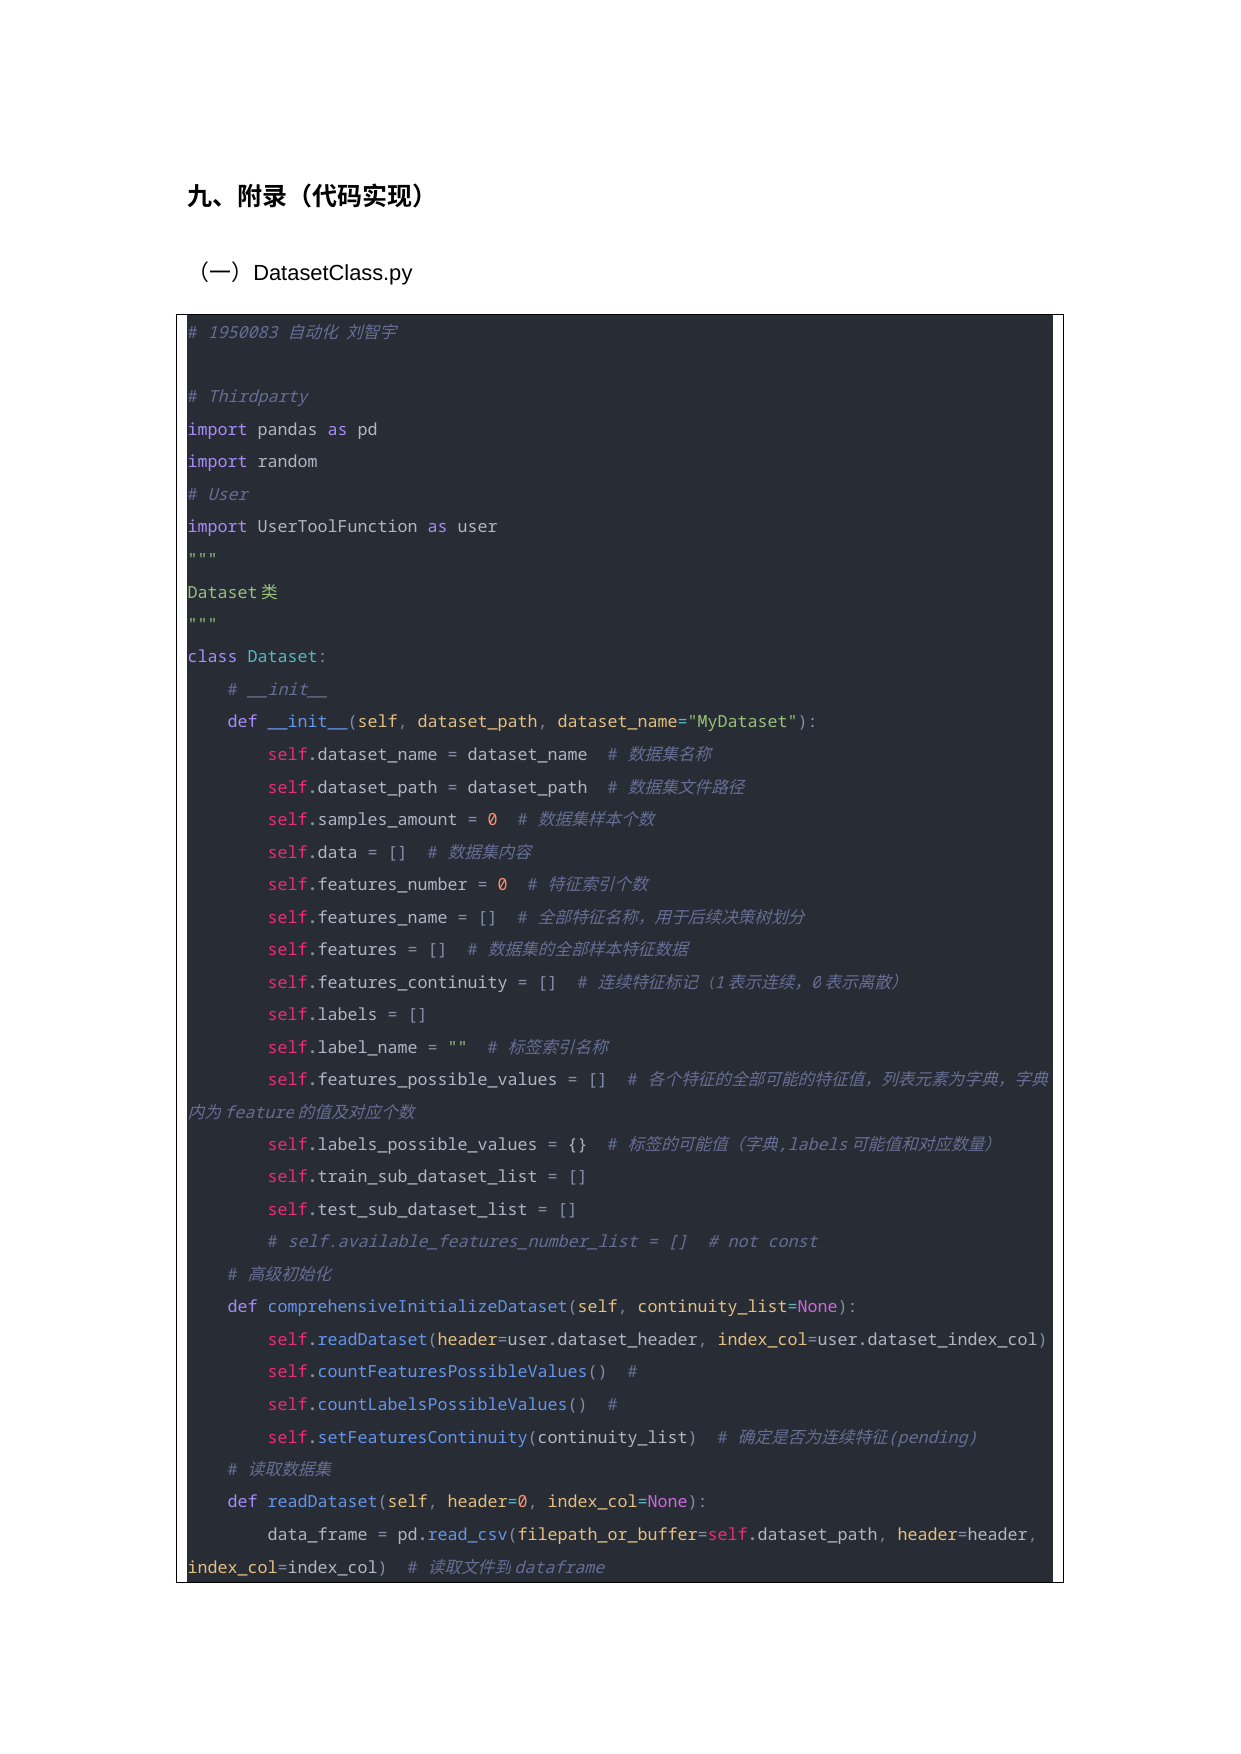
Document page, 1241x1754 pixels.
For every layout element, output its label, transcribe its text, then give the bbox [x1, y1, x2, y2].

subtitle 附录（代码实现） [187, 162, 1053, 227]
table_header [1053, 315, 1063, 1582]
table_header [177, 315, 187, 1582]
subtitle DatasetClass.py [187, 254, 1053, 287]
